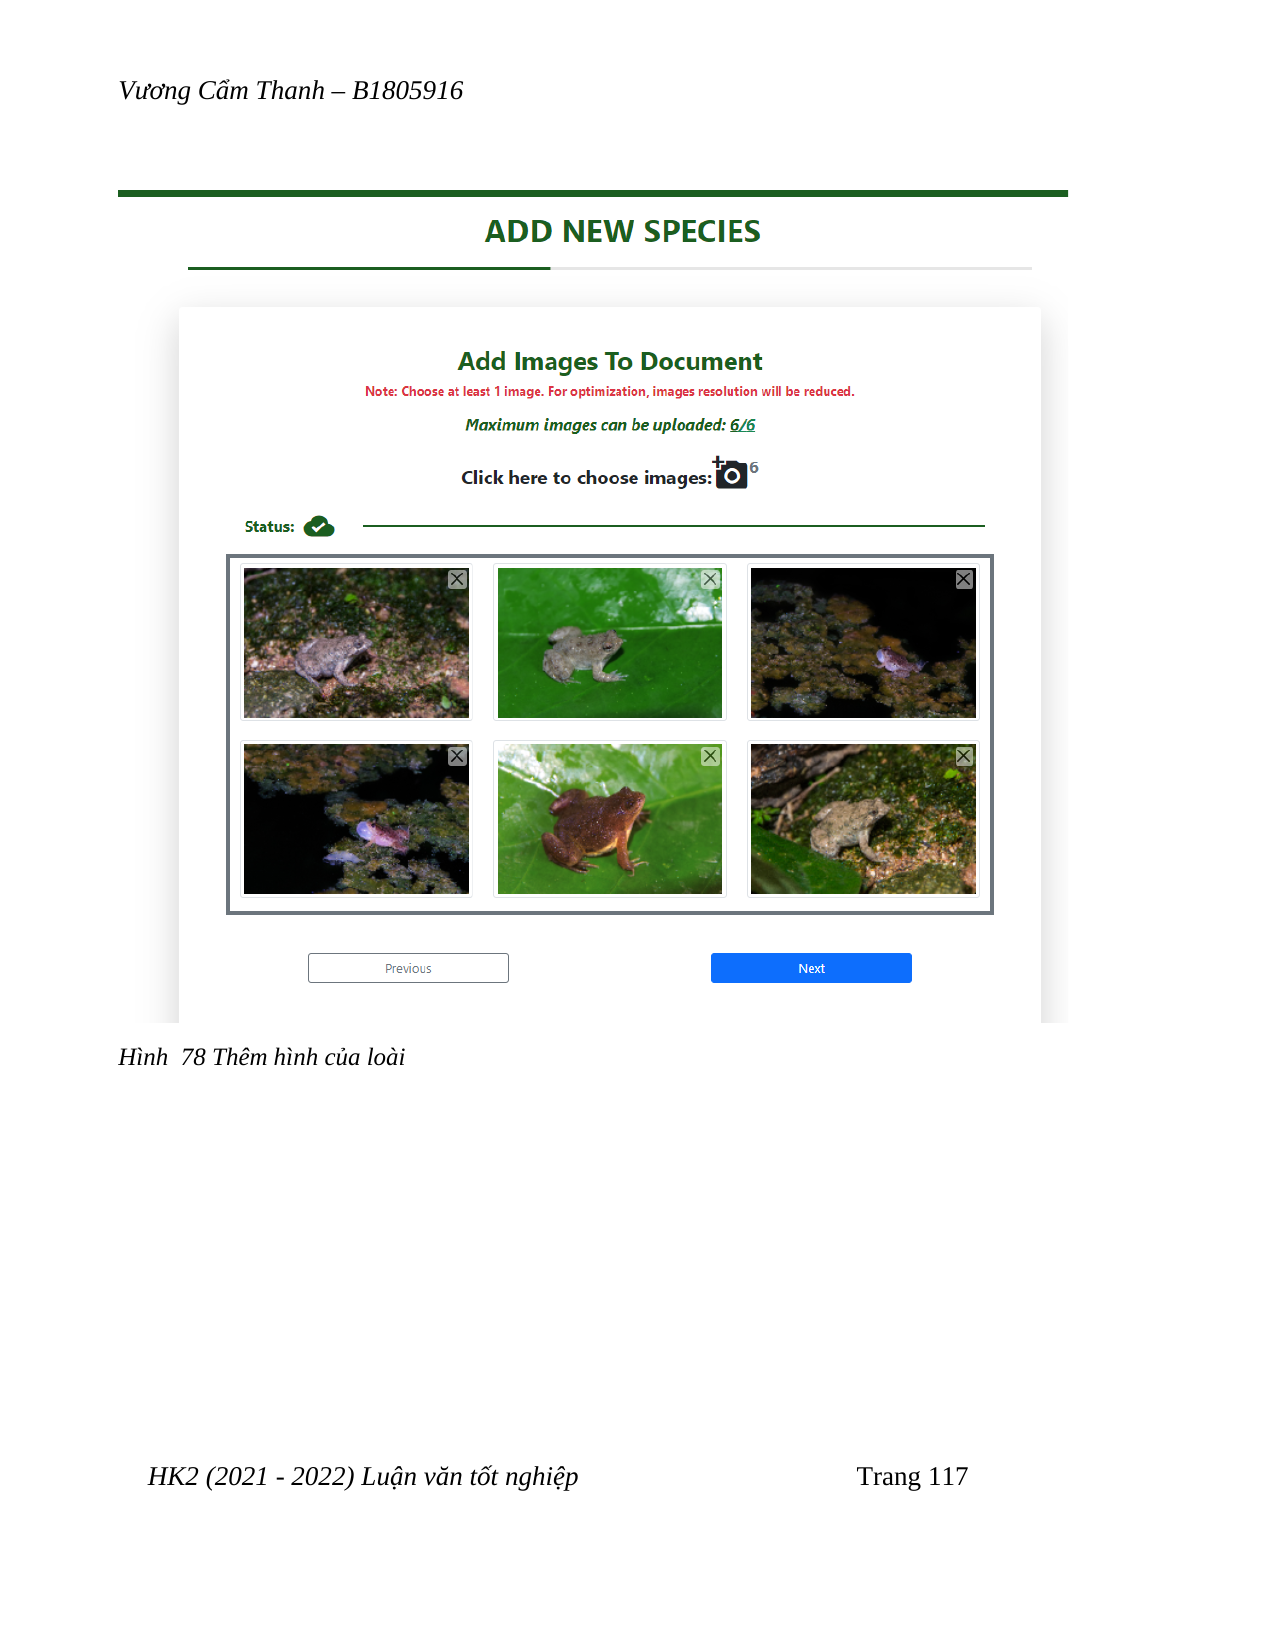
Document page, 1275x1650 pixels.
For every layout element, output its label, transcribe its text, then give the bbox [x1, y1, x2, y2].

text Hình 78 Thêm hình của loài [118, 1045, 1157, 1070]
picture [118, 190, 1069, 1023]
